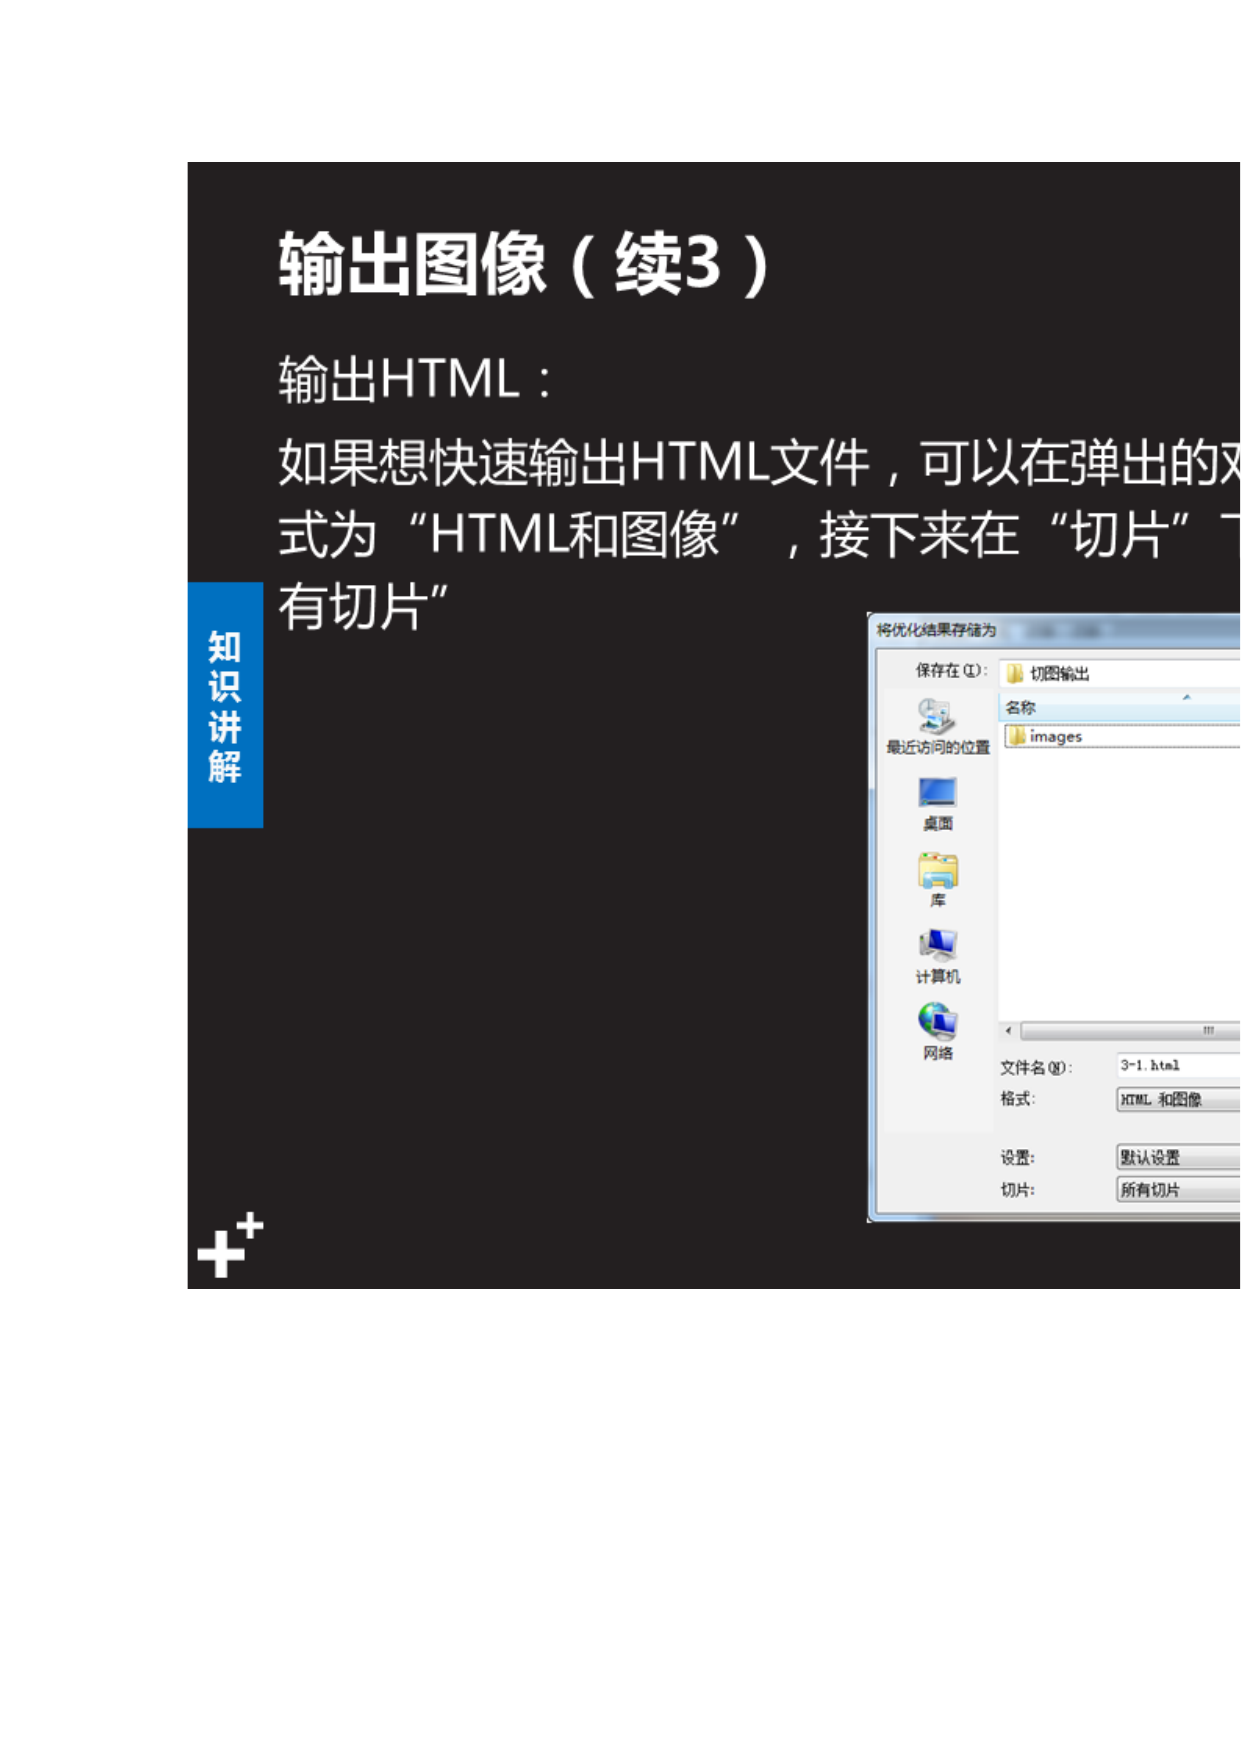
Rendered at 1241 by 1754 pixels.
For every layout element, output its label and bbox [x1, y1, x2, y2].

picture [187, 162, 1241, 1289]
